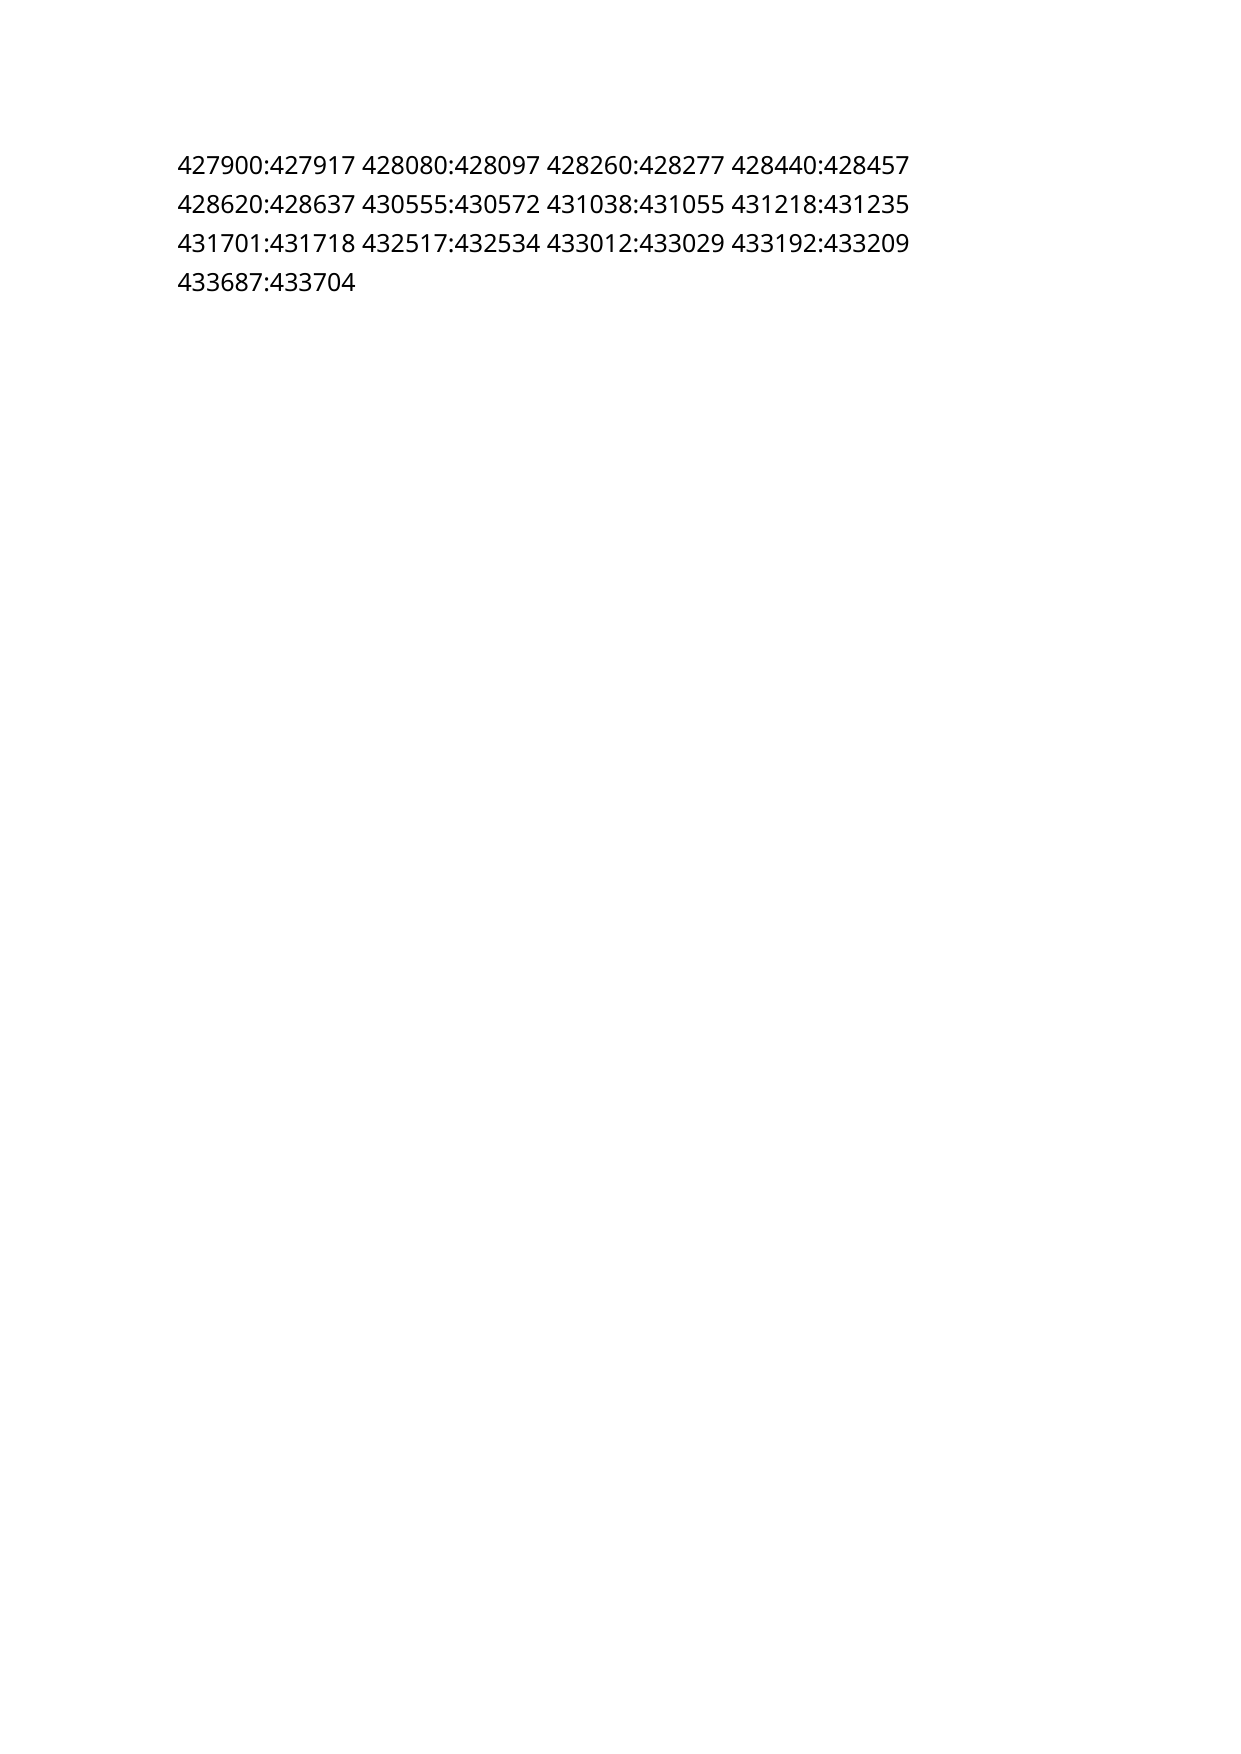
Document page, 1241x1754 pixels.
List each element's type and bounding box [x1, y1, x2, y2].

text [177, 148, 1063, 299]
